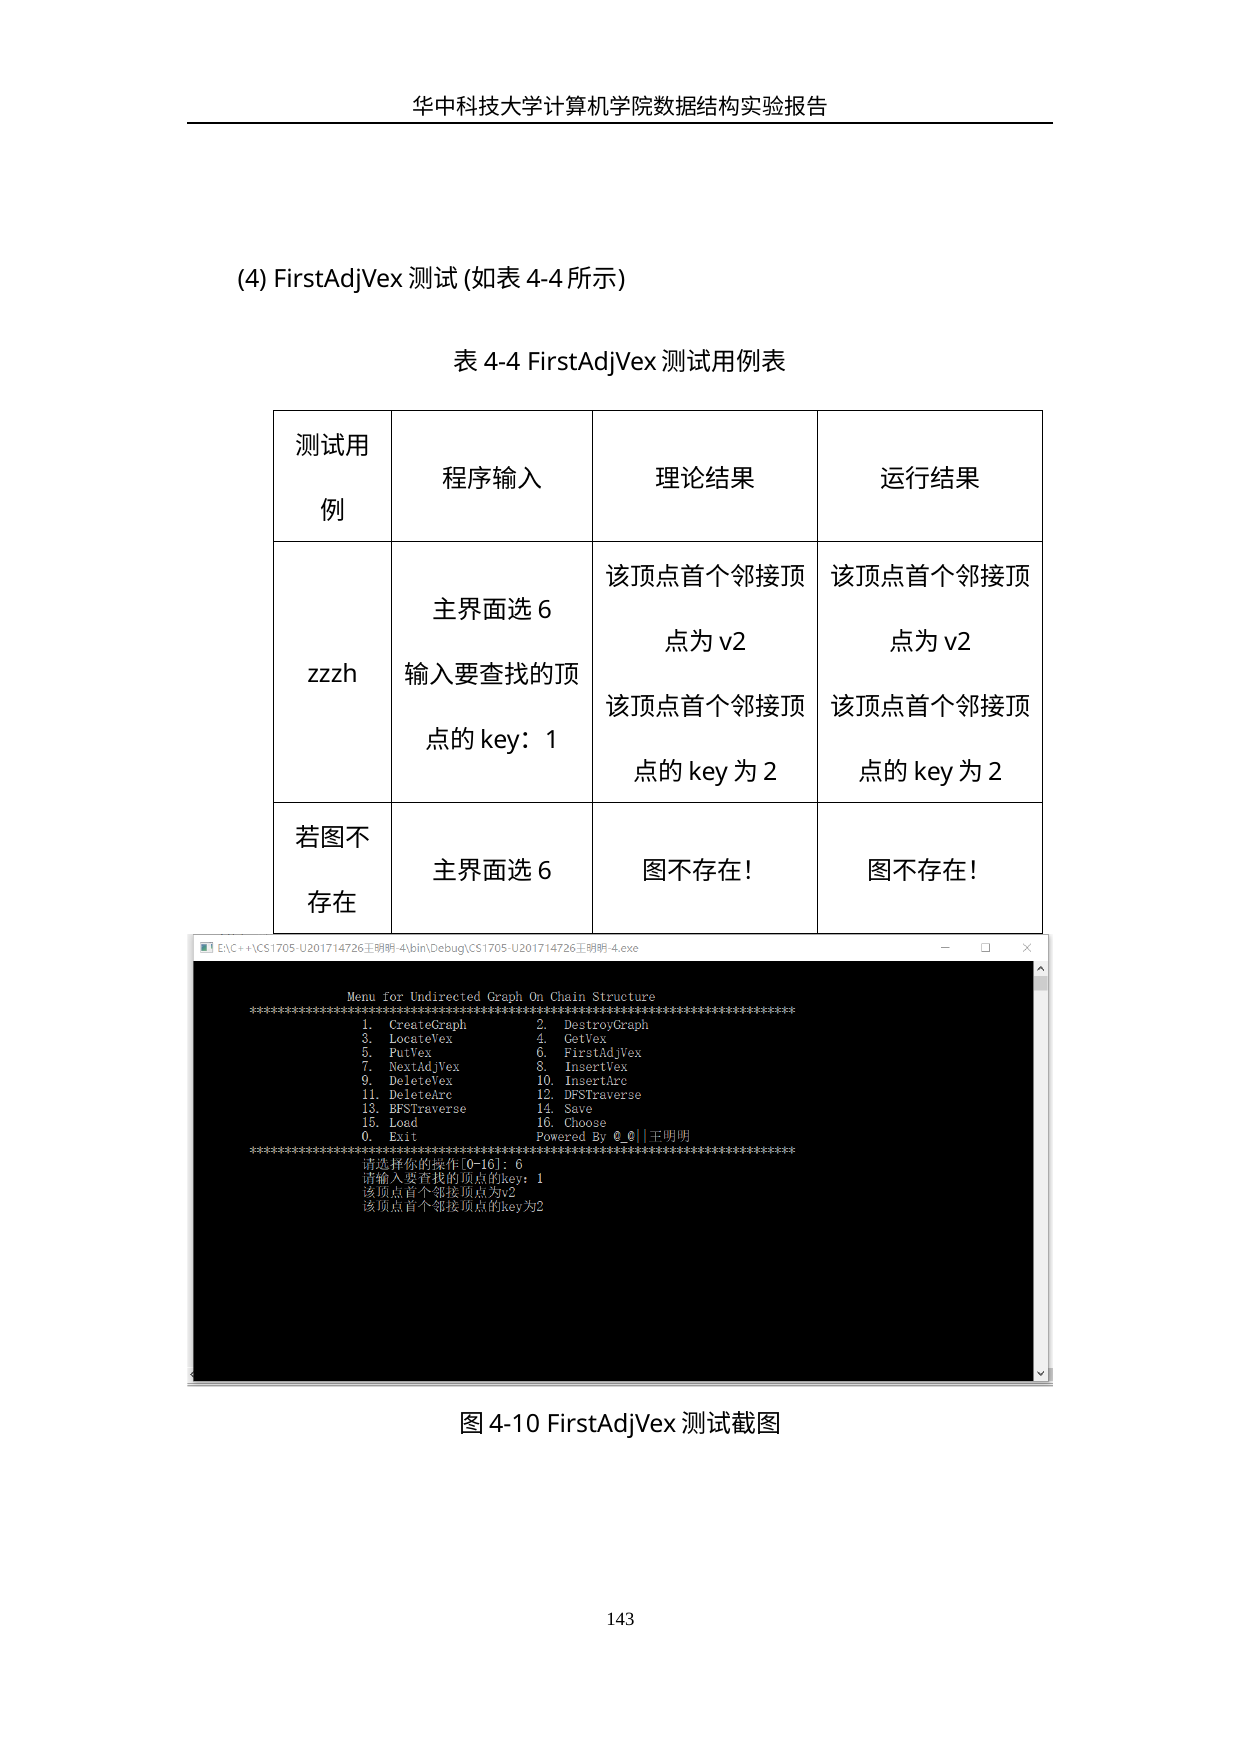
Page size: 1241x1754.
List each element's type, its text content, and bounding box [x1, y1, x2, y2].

picture [187, 934, 1053, 1387]
table_cell 若图不存在 [274, 803, 391, 933]
table_cell 图不存在！ [593, 803, 817, 933]
table_cell 该顶点首个邻接顶点为v2 该顶点首个邻接顶点的key为2 [818, 542, 1042, 802]
table_cell 主界面选6 [392, 803, 592, 933]
table_header 程序输入 [392, 411, 592, 541]
text 表4-4 FirstAdjVex测试用例表 [187, 327, 1053, 392]
table_header 理论结果 [593, 411, 817, 541]
text 图4-10 FirstAdjVex测试截图 [187, 1389, 1053, 1454]
table_cell zzzh [274, 542, 391, 802]
table_cell 图不存在！ [818, 803, 1042, 933]
table_header 运行结果 [818, 411, 1042, 541]
table_cell 该顶点首个邻接顶点为v2 该顶点首个邻接顶点的key为2 [593, 542, 817, 802]
table_header 测试用例 [274, 411, 391, 541]
table_cell 主界面选6 输入要查找的顶点的key：1 [392, 542, 592, 802]
text (4) FirstAdjVex测试 (如表4-4所示) [187, 244, 1053, 309]
